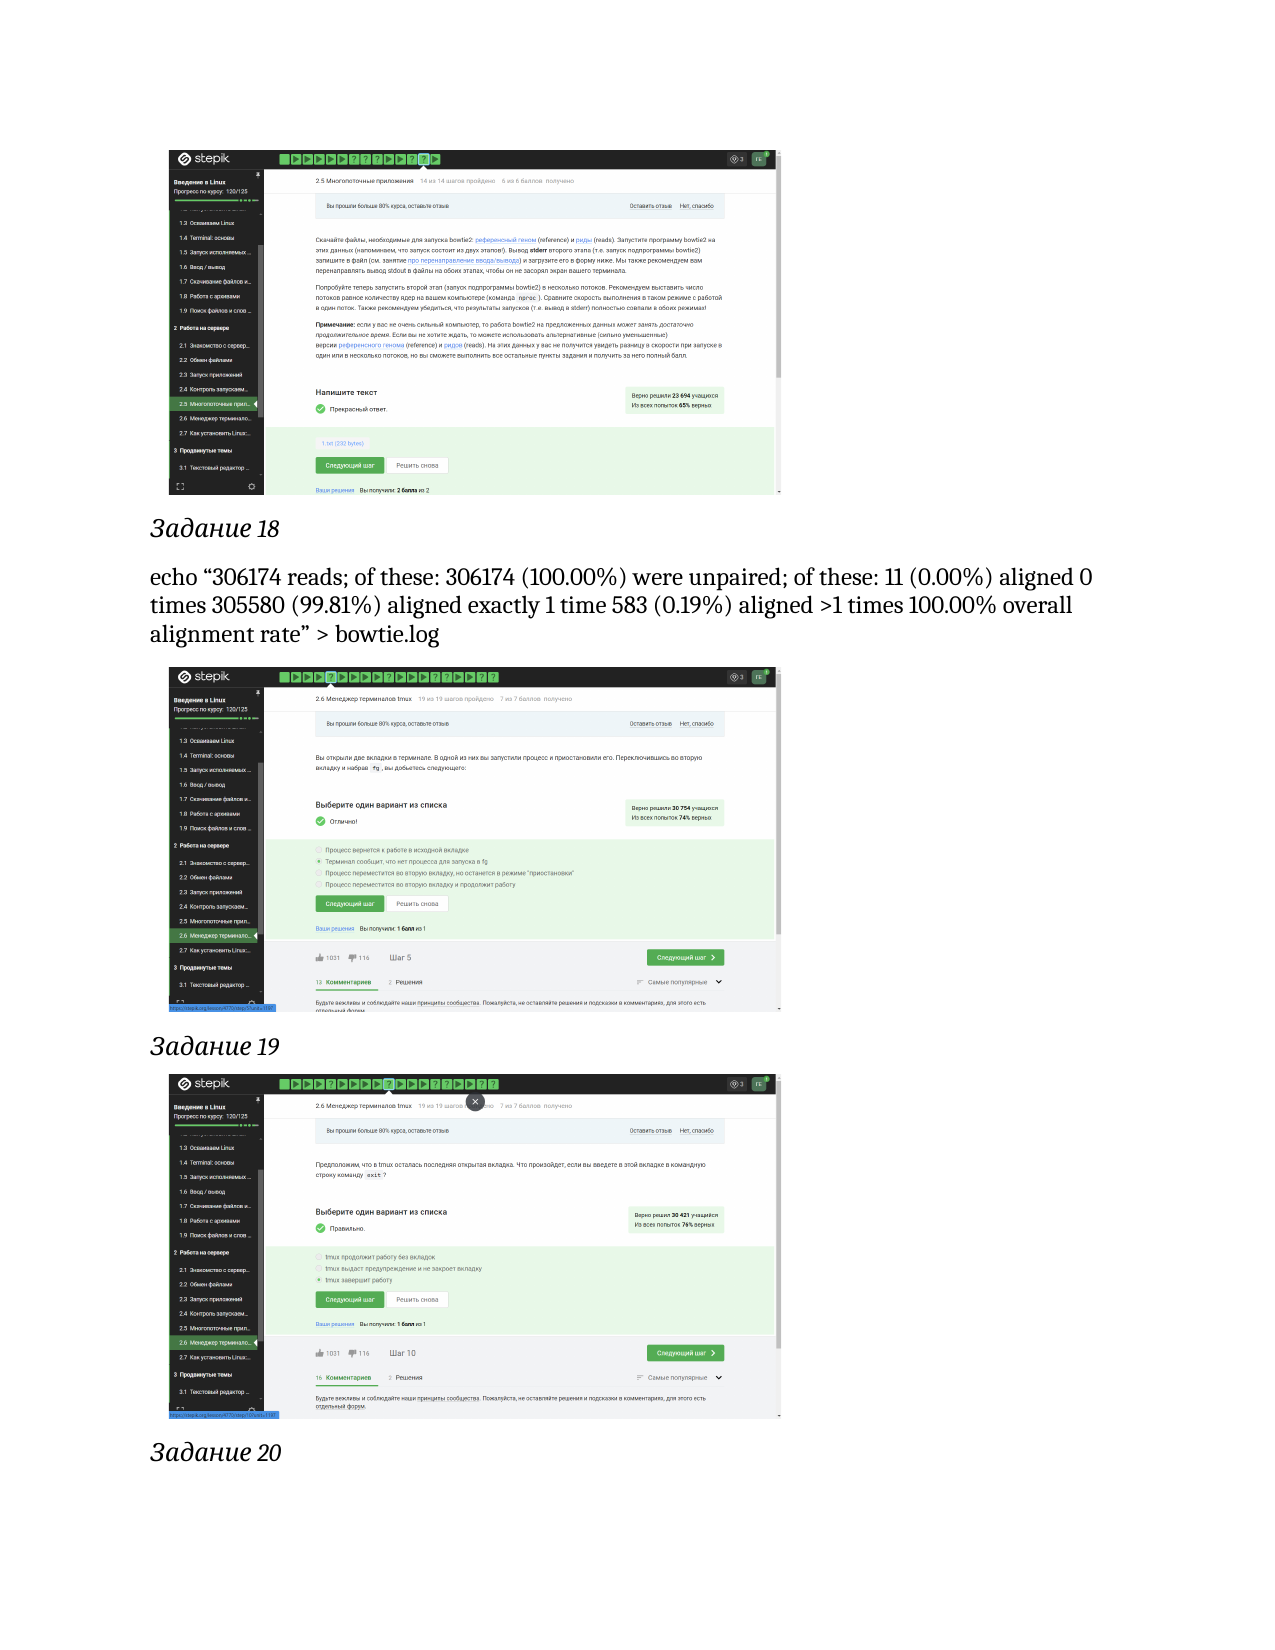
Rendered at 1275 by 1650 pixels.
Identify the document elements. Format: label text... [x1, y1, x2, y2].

text Задание 19 [150, 1033, 1125, 1062]
text Задание 18 [150, 515, 1125, 544]
picture [168, 667, 782, 1012]
text Задание 20 [150, 1439, 1125, 1468]
picture [168, 150, 782, 495]
picture [168, 1074, 782, 1419]
text echo “306174 reads; of these: 306174 (100.00%) were unpaired; of these: 11 (0.00%) aligned 0 times 305580 (99.81%) aligned exactly 1 time 583 (0.19%) aligned >1 times 100.00% overall alignment rate” > bowtie.log [150, 563, 1125, 649]
